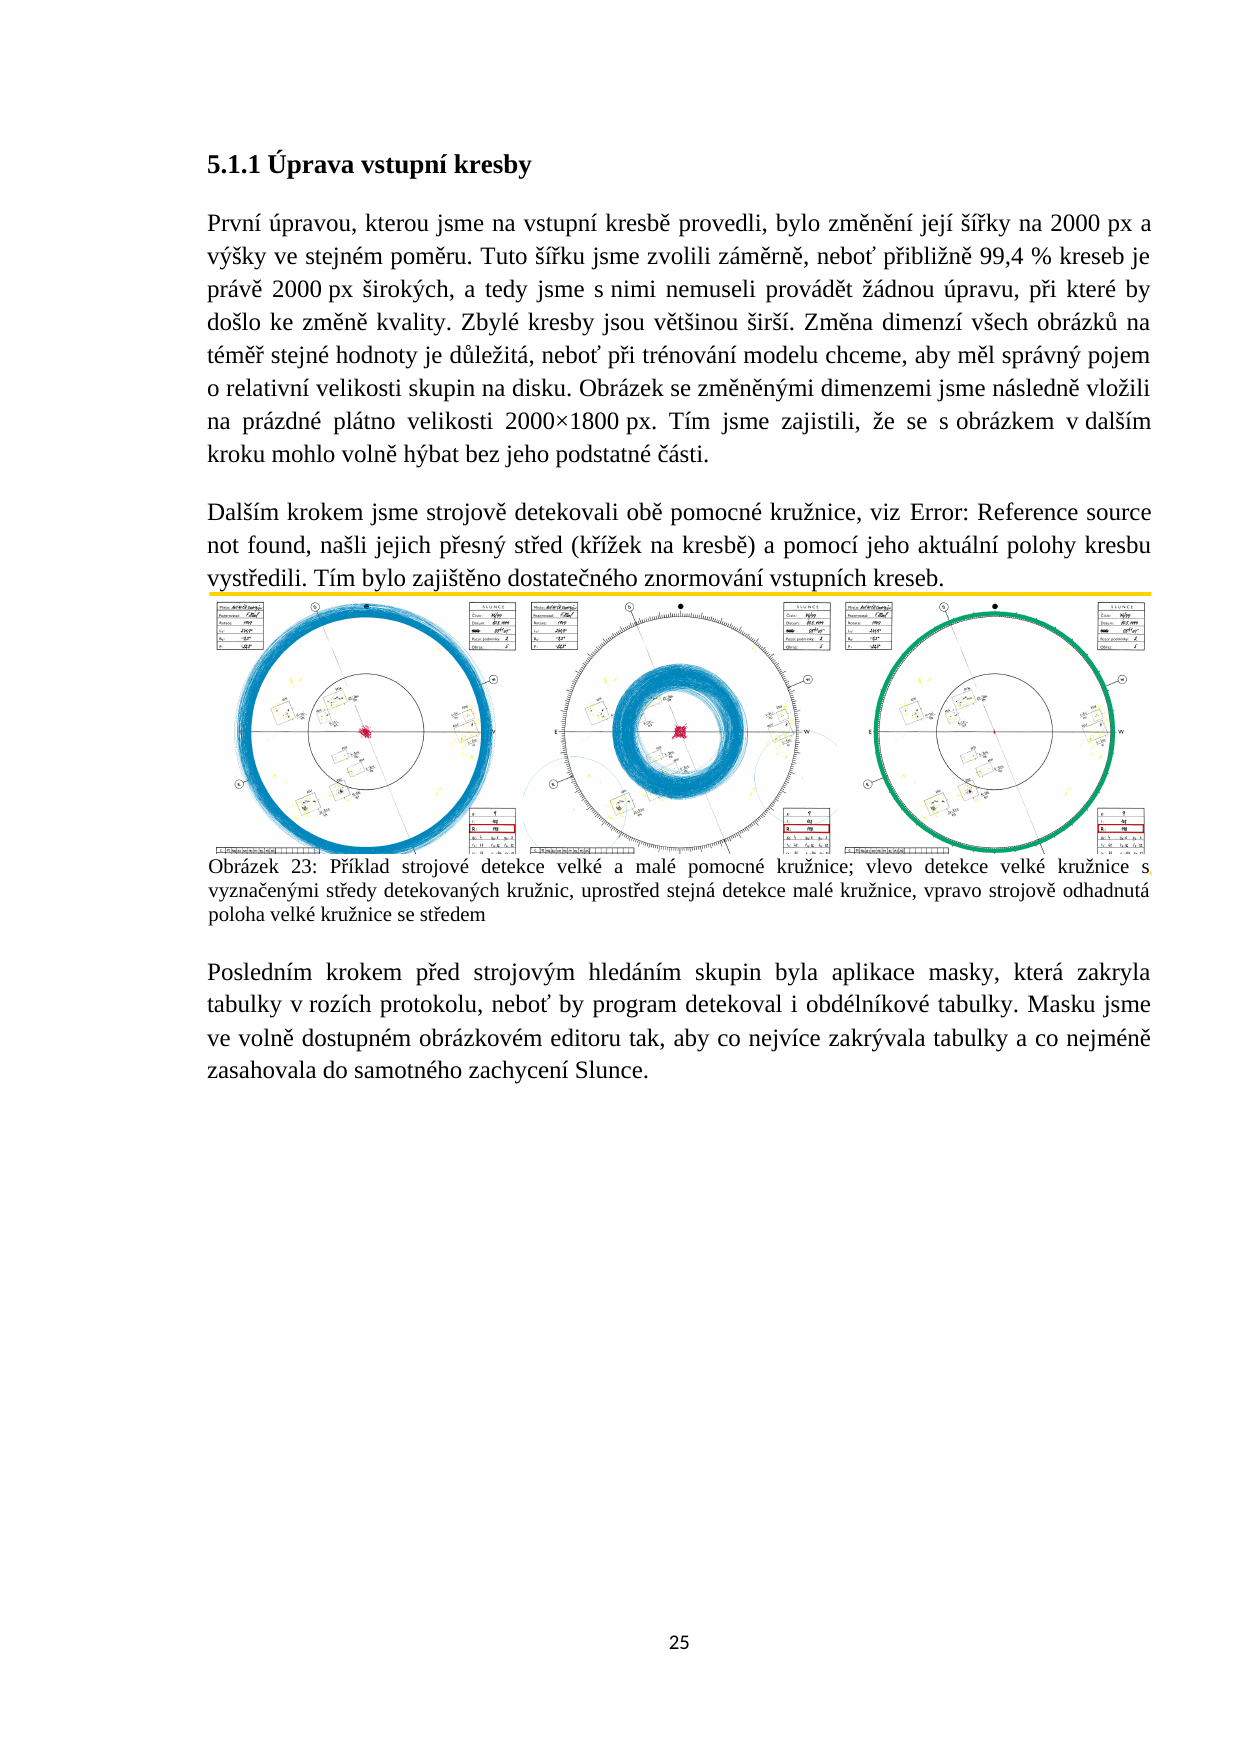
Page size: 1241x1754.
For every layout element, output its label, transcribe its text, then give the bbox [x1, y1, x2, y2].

subtitle Úprava vstupní kresby [207, 148, 1152, 179]
text První úpravou, kterou jsme na vstupní kresbě provedli, bylo změnění její šířky na 2000 px a výšky ve stejném poměru. Tuto šířku jsme zvolili záměrně, neboť přibližně 99,4 % kreseb je právě 2000 px širokých, a tedy jsme s nimi nemuseli provádět žádnou úpravu, při které by došlo ke změně kvality. Zbylé kresby jsou většinou širší. Změna dimenzí všech obrázků na téměř stejné hodnoty je důležitá, neboť při trénování modelu chceme, aby měl správný pojem o relativní velikosti skupin na disku. Obrázek se změněnými dimenzemi jsme následně vložili na prázdné plátno velikosti 2000×1800 px. Tím jsme zajistili, že se s obrázkem v dalším kroku mohlo volně hýbat bez jeho podstatné části. [207, 208, 1152, 468]
picture [252, 618, 480, 846]
picture [209, 592, 1152, 875]
text Posledním krokem před strojovým hledáním skupin byla aplikace masky, která zakryla tabulky v rozích protokolu, neboť by program detekoval i obdélníkové tabulky. Masku jsme ve volně dostupném obrázkovém editoru tak, aby co nejvíce zakrývala tabulky a co nejméně zasahovala do samotného zachycení Slunce. [207, 875, 1152, 1084]
